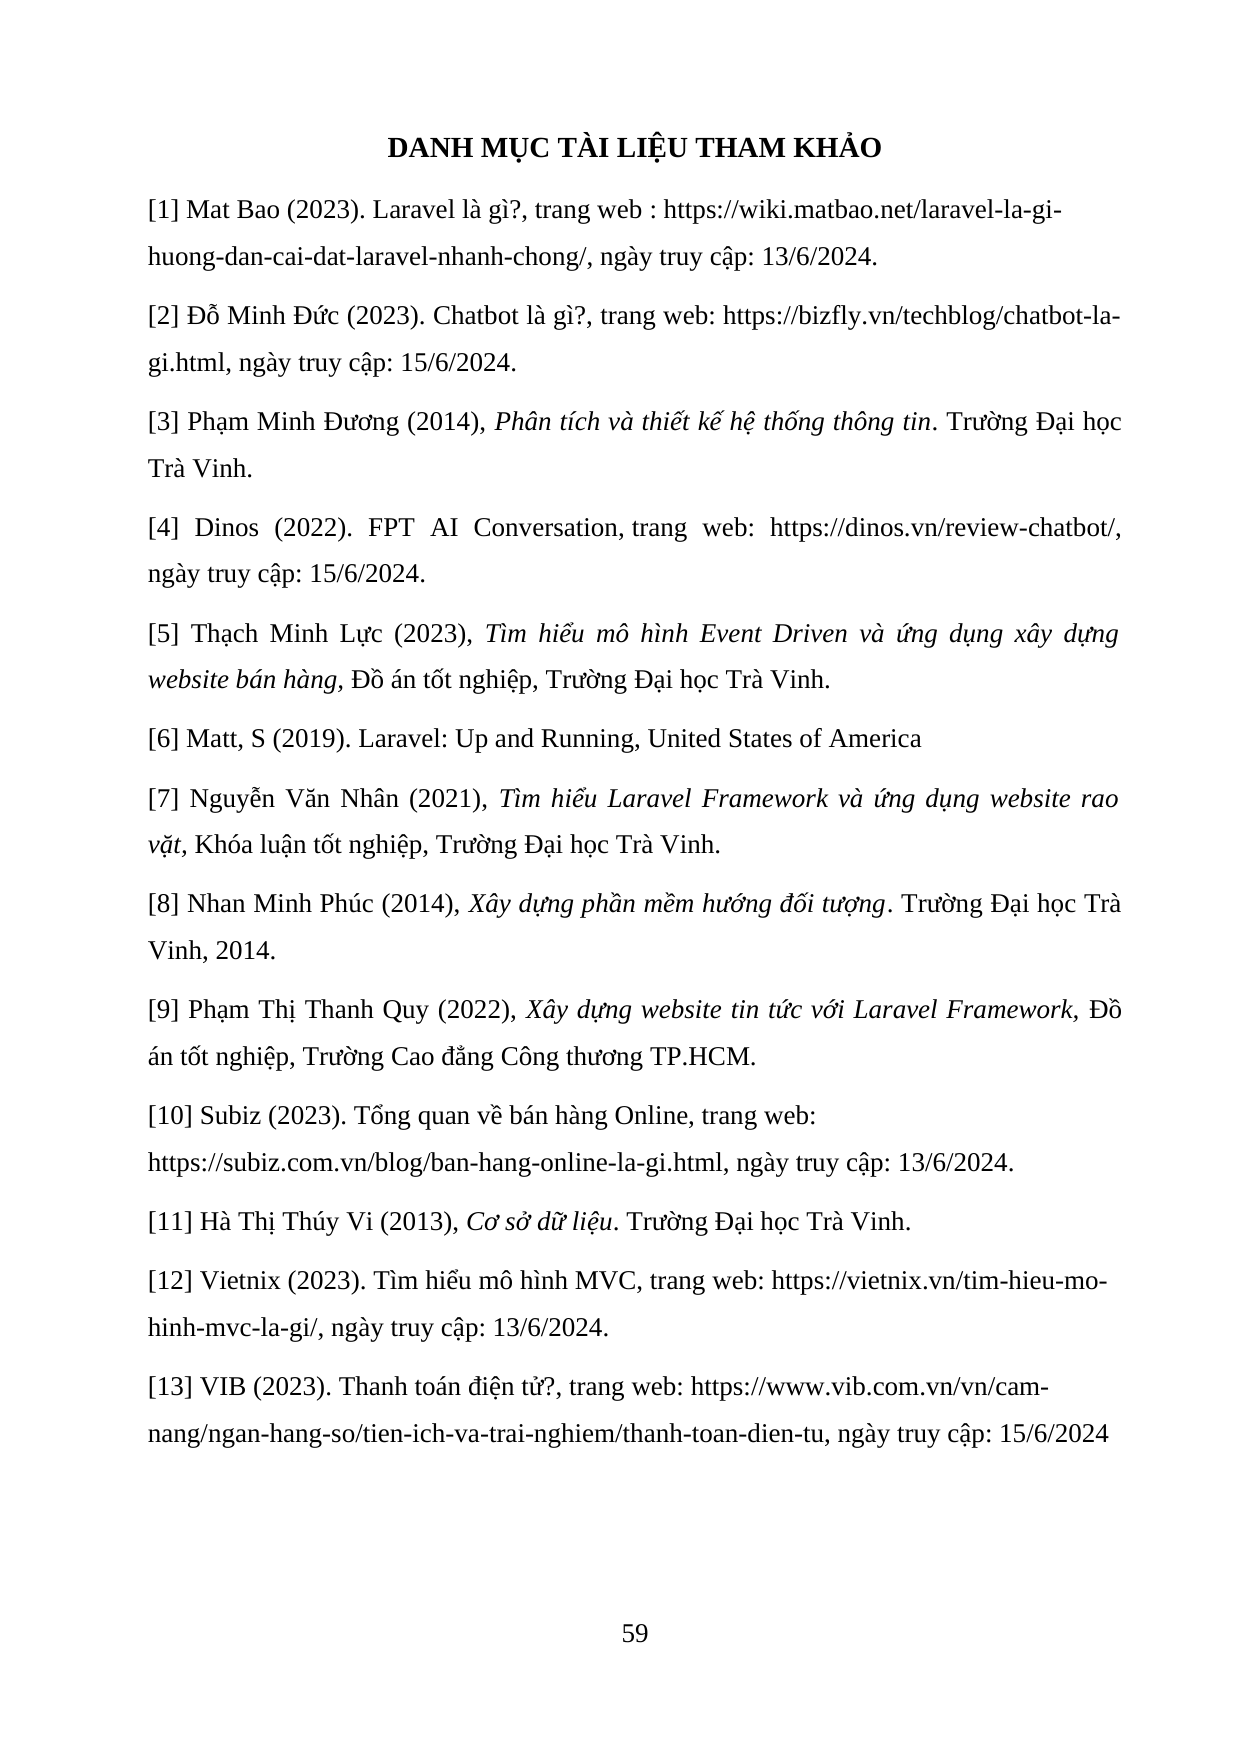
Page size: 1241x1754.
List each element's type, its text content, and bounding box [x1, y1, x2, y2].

text [7] Nguyễn Văn Nhân (2021), Tìm hiểu Laravel Framework và ứng dụng website rao vặt, Khóa luận tốt nghiệp, Trường Đại học Trà Vinh. [148, 782, 1122, 859]
text [1] Mat Bao (2023). Laravel là gì?, trang web : https://wiki.matbao.net/laravel-la-gi-huong-dan-cai-dat-laravel-nhanh-chong/, ngày truy cập: 13/6/2024. [148, 193, 1122, 271]
text [10] Subiz (2023). Tổng quan về bán hàng Online, trang web: https://subiz.com.vn/blog/ban-hang-online-la-gi.html, ngày truy cập: 13/6/2024. [148, 1099, 1122, 1177]
text [6] Matt, S (2019). Laravel: Up and Running, United States of America [148, 723, 1122, 754]
text DANH MỤC TÀI LIỆU THAM KHẢO [148, 131, 1122, 164]
text [11] Hà Thị Thúy Vi (2013), Cơ sở dữ liệu. Trường Đại học Trà Vinh. [148, 1205, 1122, 1236]
text [3] Phạm Minh Đương (2014), Phân tích và thiết kế hệ thống thông tin. Trường Đại học Trà Vinh. [148, 405, 1122, 483]
text [13] VIB (2023). Thanh toán điện tử?, trang web: https://www.vib.com.vn/vn/cam-nang/ngan-hang-so/tien-ich-va-trai-nghiem/thanh-toan-dien-tu, ngày truy cập: 15/6/2024 [148, 1370, 1122, 1448]
text [2] Đỗ Minh Đức (2023). Chatbot là gì?, trang web: https://bizfly.vn/techblog/chatbot-la-gi.html, ngày truy cập: 15/6/2024. [148, 299, 1122, 377]
text [9] Phạm Thị Thanh Quy (2022), Xây dựng website tin tức với Laravel Framework, Đồ án tốt nghiệp, Trường Cao đẳng Công thương TP.HCM. [148, 993, 1122, 1071]
text [8] Nhan Minh Phúc (2014), Xây dựng phần mềm hướng đối tượng. Trường Đại học Trà Vinh, 2014. [148, 888, 1122, 965]
text [5] Thạch Minh Lực (2023), Tìm hiểu mô hình Event Driven và ứng dụng xây dựng website bán hàng, Đồ án tốt nghiệp, Trường Đại học Trà Vinh. [148, 617, 1122, 694]
text [12] Vietnix (2023). Tìm hiểu mô hình MVC, trang web: https://vietnix.vn/tim-hieu-mo-hinh-mvc-la-gi/, ngày truy cập: 13/6/2024. [148, 1264, 1122, 1342]
text [4] Dinos (2022). FPT AI Conversation, trang web: https://dinos.vn/review-chatbot/, ngày truy cập: 15/6/2024. [148, 511, 1122, 589]
